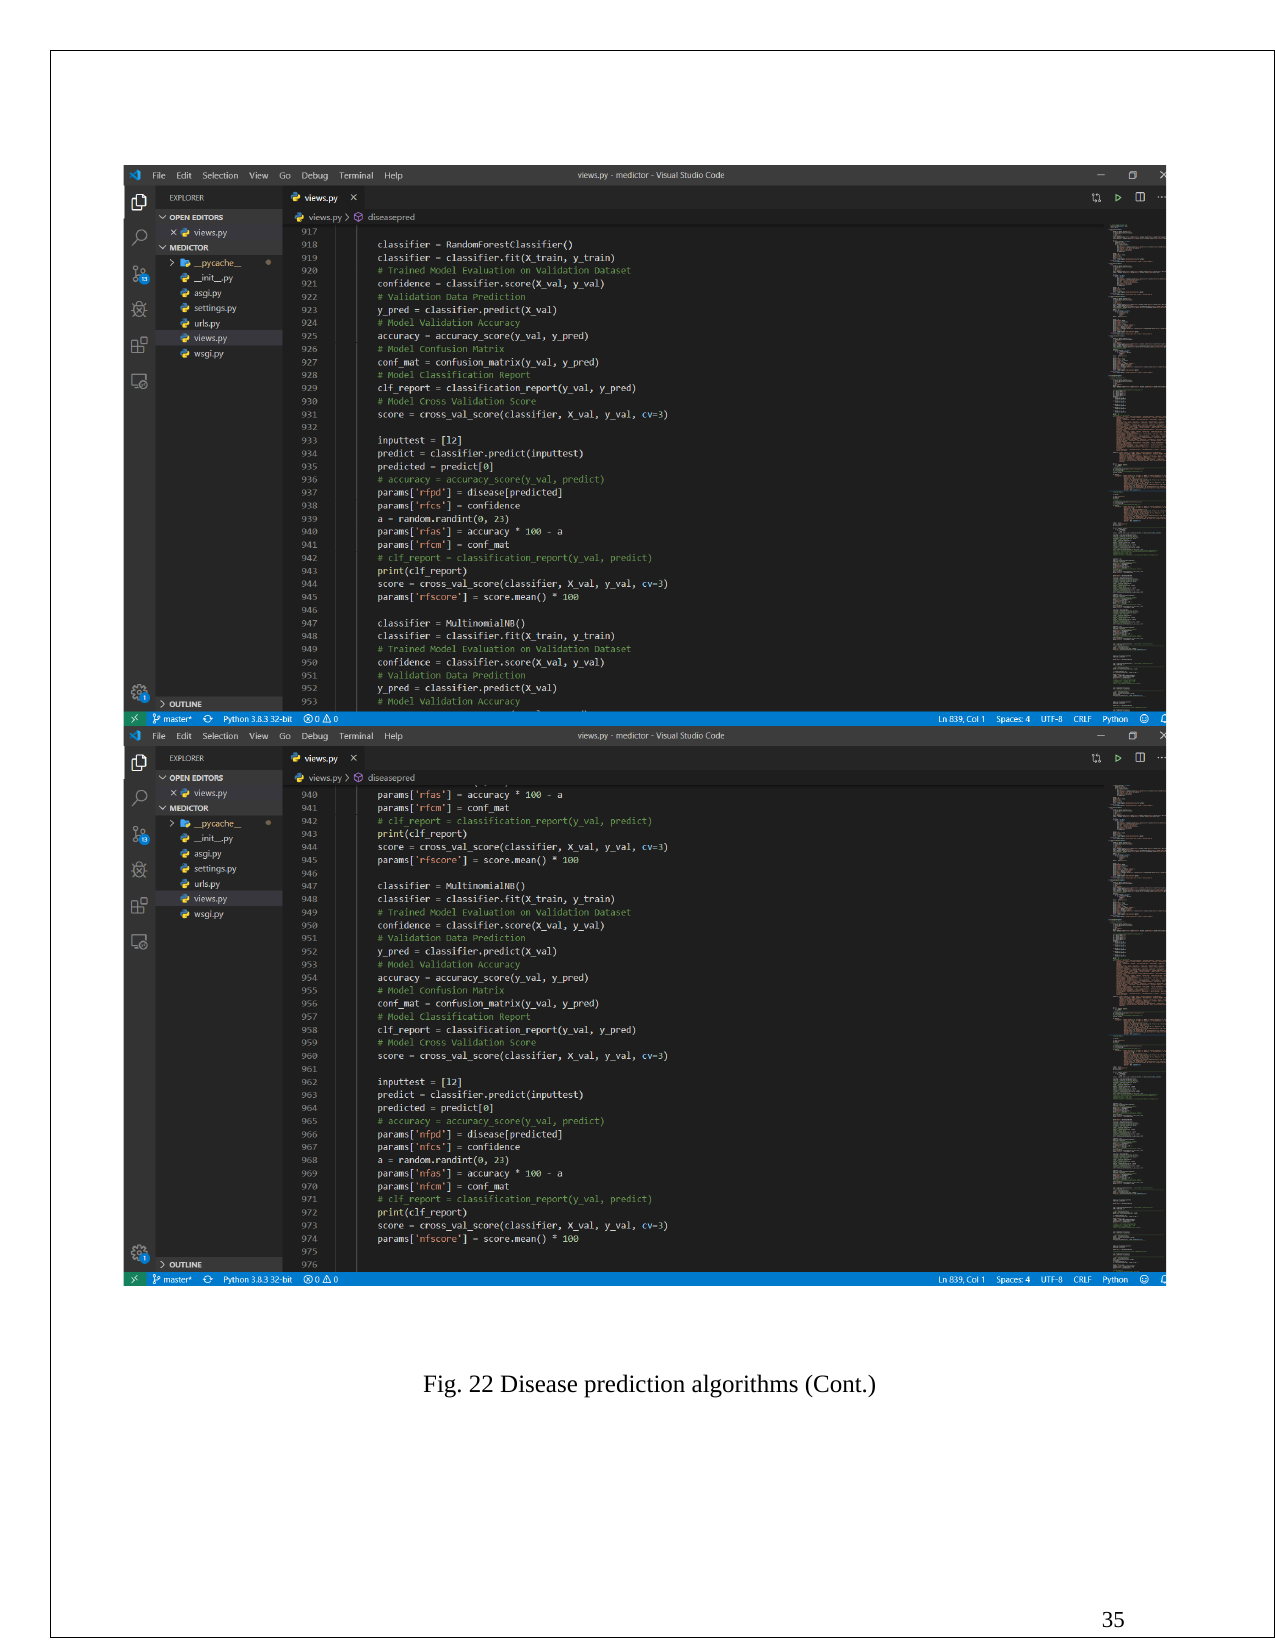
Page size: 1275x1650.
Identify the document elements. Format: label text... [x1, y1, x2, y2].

text Fig. 22 Disease prediction algorithms (Cont.) [348, 1369, 1274, 1398]
picture [123, 165, 1167, 1286]
